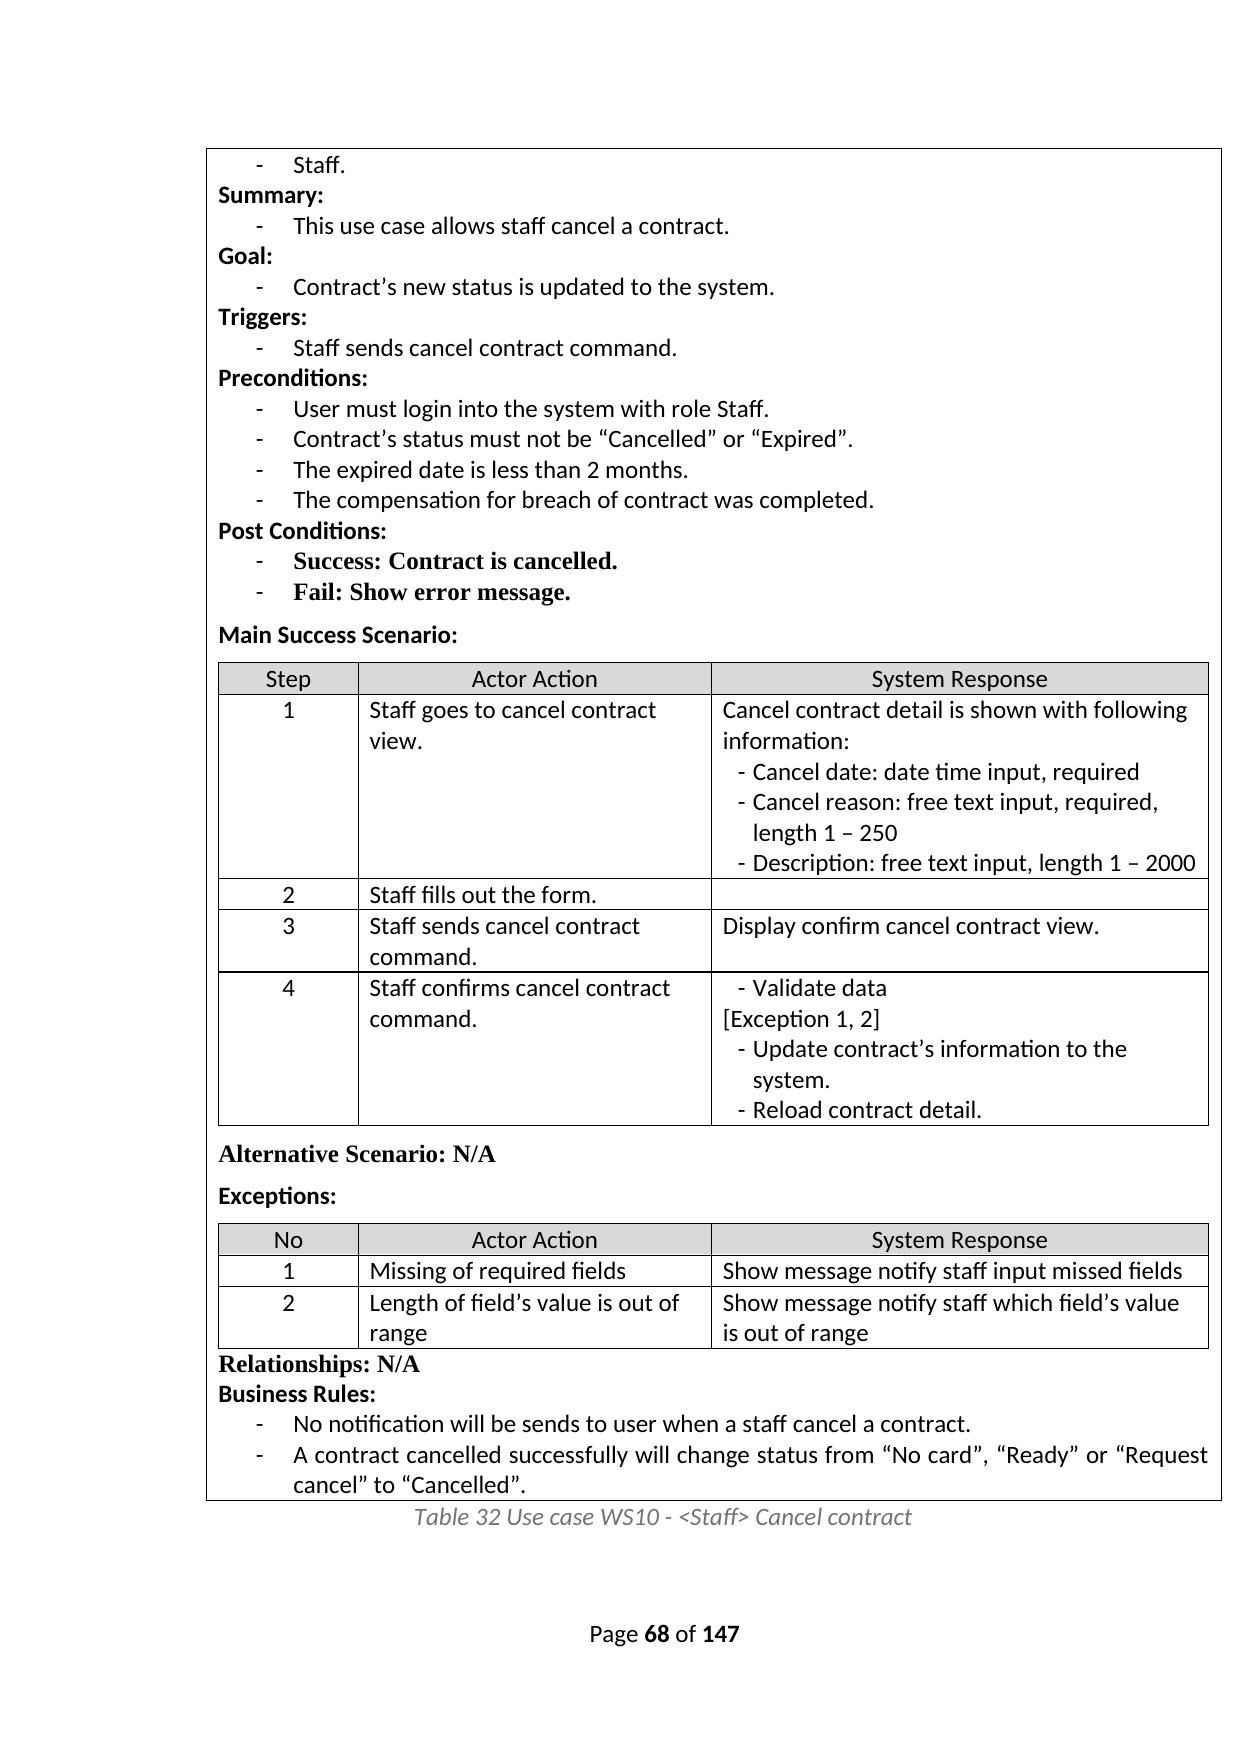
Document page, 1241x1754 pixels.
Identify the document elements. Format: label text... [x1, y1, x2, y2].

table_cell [207, 149, 1221, 1500]
text Table 32 Use case WS10 - <Staff> Cancel contract [207, 1501, 1122, 1532]
